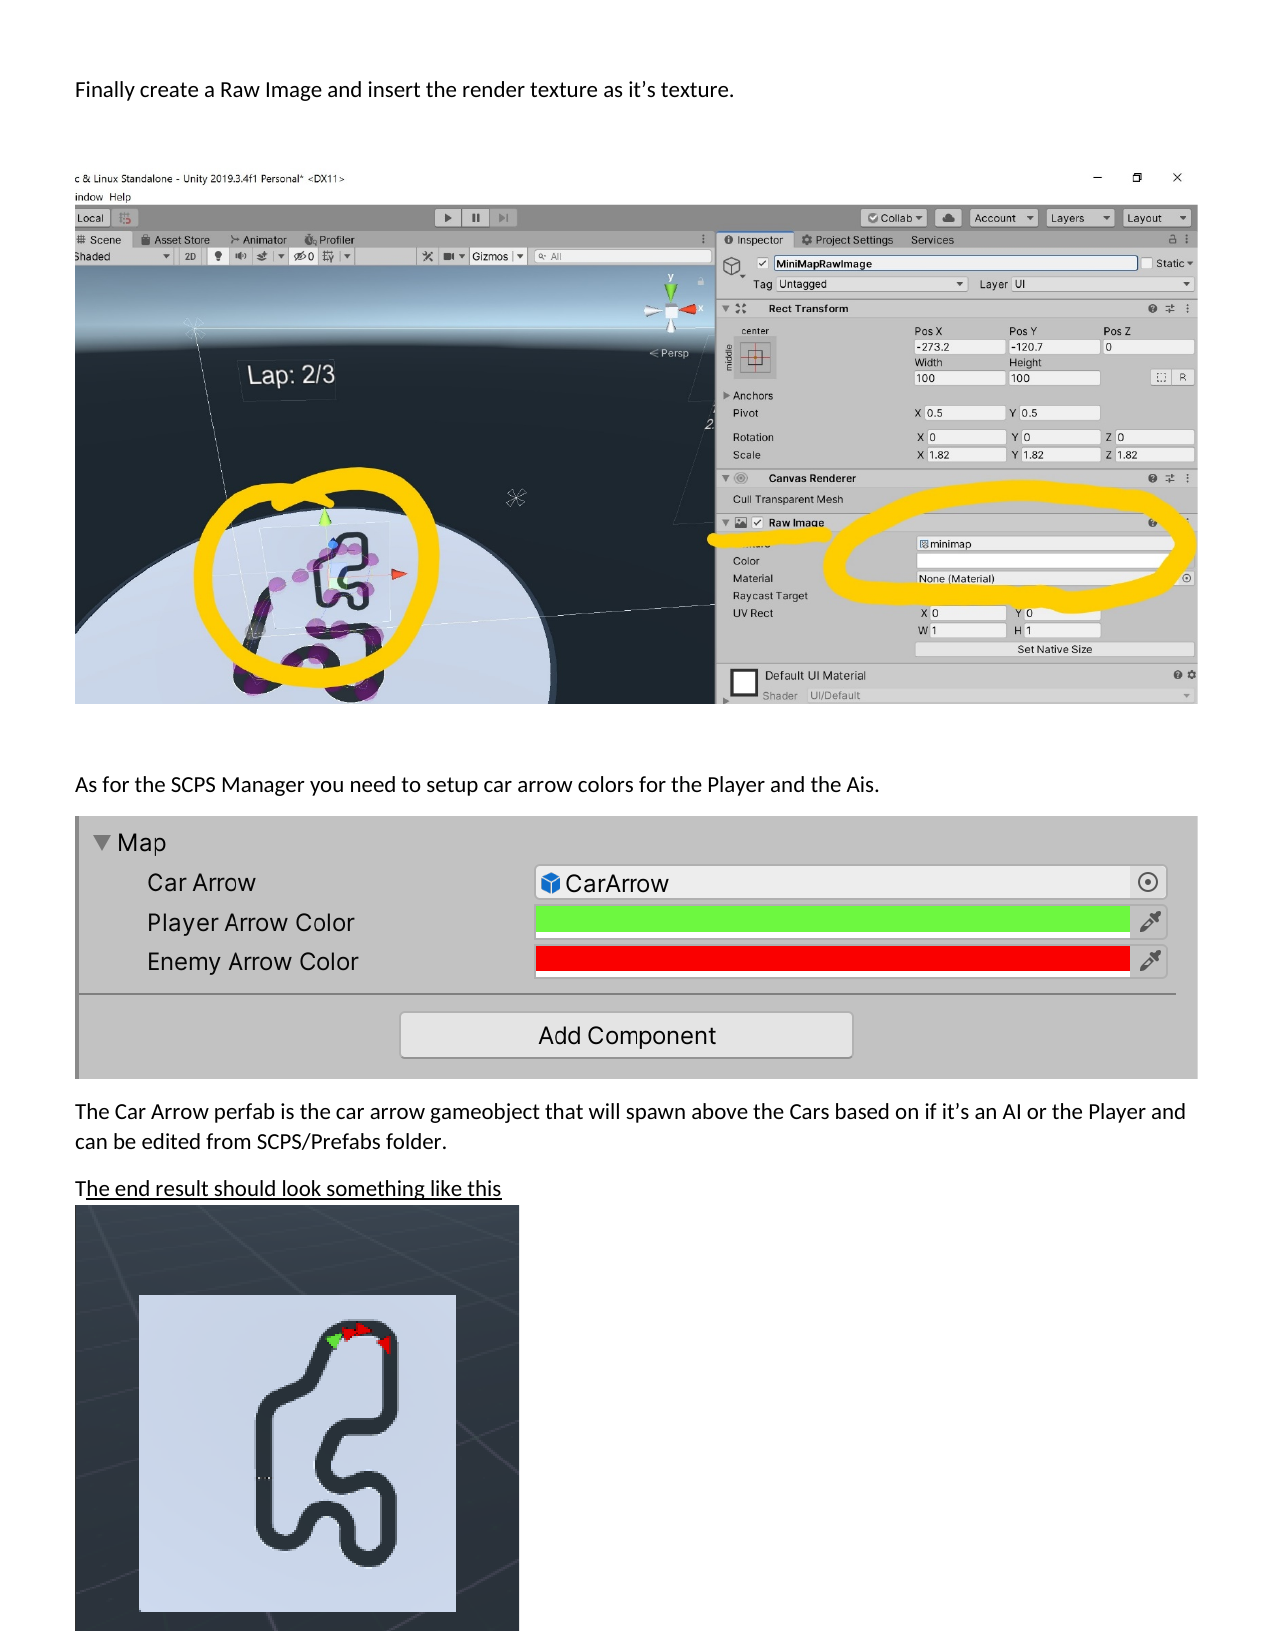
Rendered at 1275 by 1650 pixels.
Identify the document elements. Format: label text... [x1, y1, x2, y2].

text As for the SCPS Manager you need to setup car arrow colors for the Player and the Ais. [75, 770, 1200, 798]
picture [75, 1205, 520, 1631]
picture [75, 816, 1198, 1079]
picture [75, 168, 1198, 704]
text The end result should look something like this [75, 1174, 1200, 1202]
text Finally create a Raw Image and insert the render texture as it’s texture. [75, 75, 1200, 103]
text The Car Arrow perfab is the car arrow gameobject that will spawn above the Cars based on if it’s an AI or the Player and can be edited from SCPS/Prefabs folder. [75, 1097, 1200, 1155]
